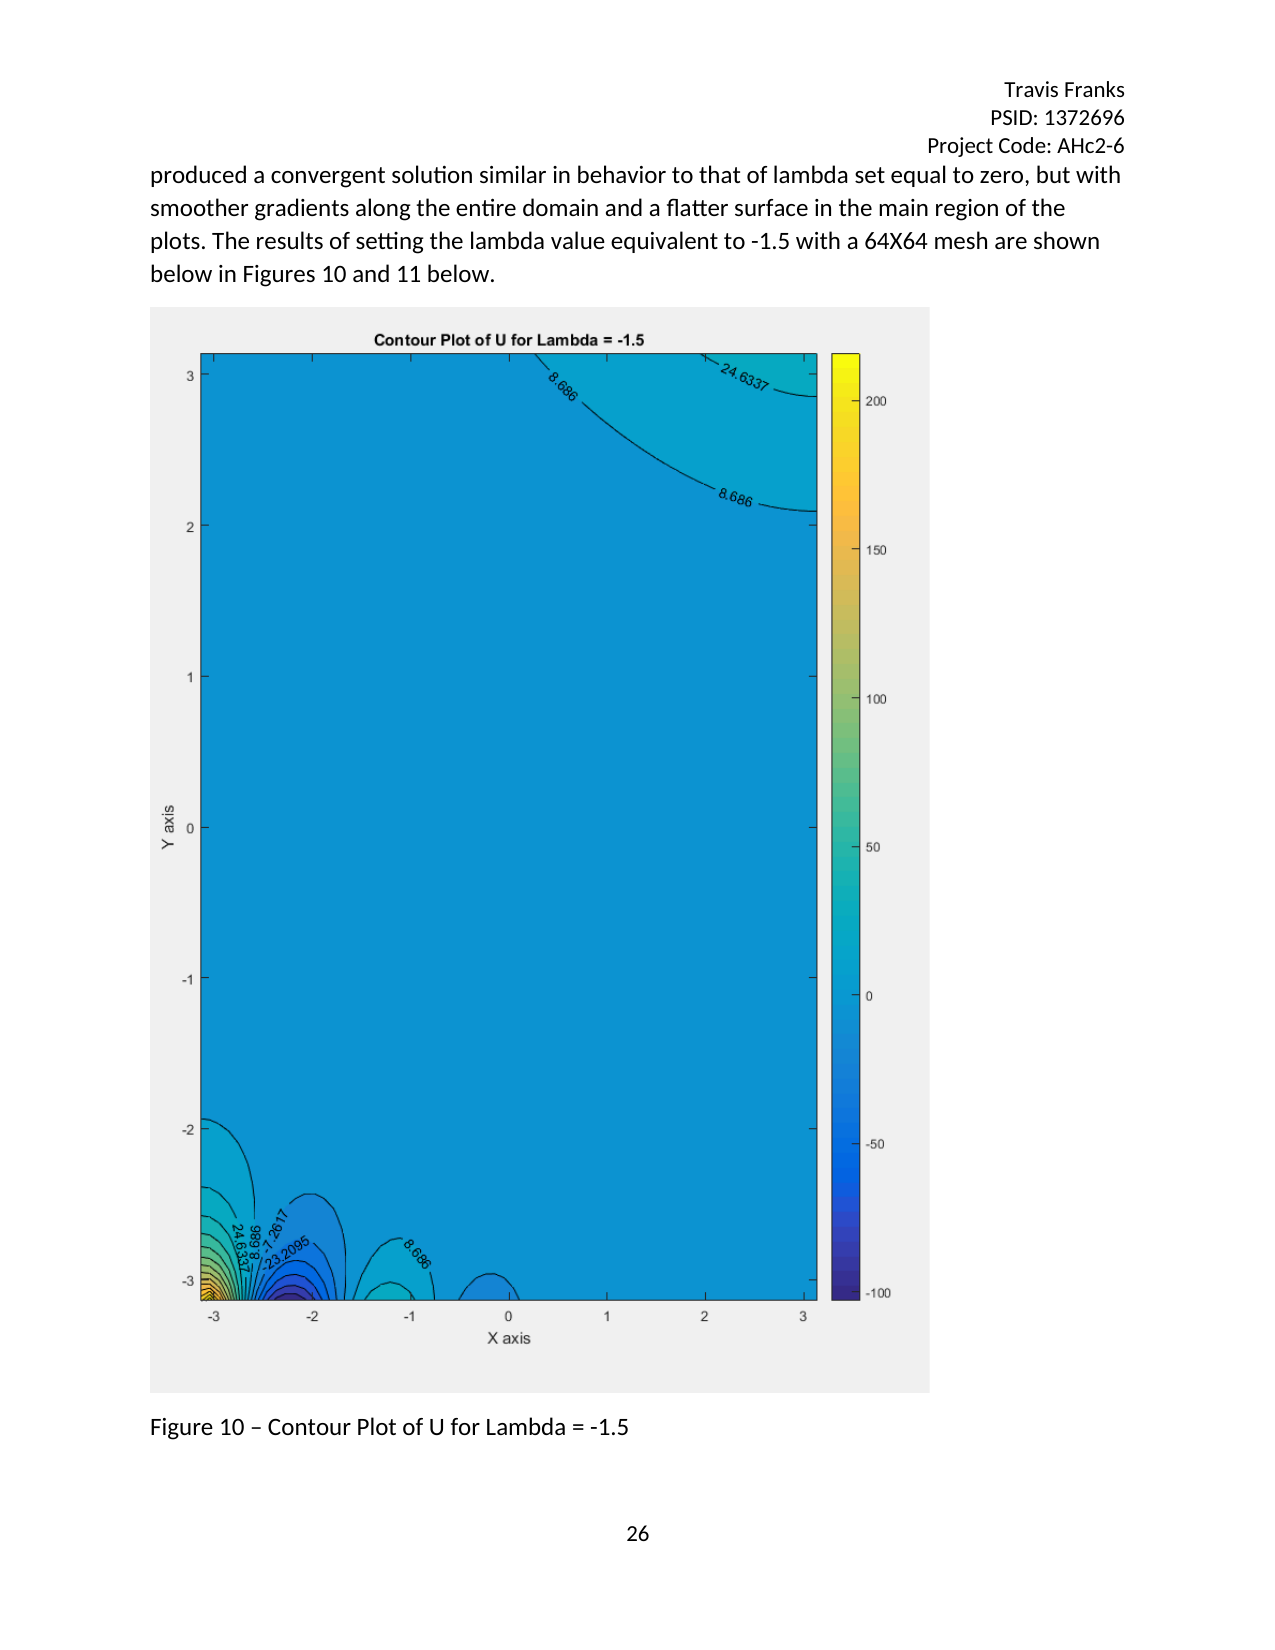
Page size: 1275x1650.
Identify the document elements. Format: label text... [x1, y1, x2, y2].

picture [150, 307, 930, 1393]
text Figure 10 – Contour Plot of U for Lambda = -1.5 [150, 1411, 1125, 1442]
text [150, 159, 1125, 288]
